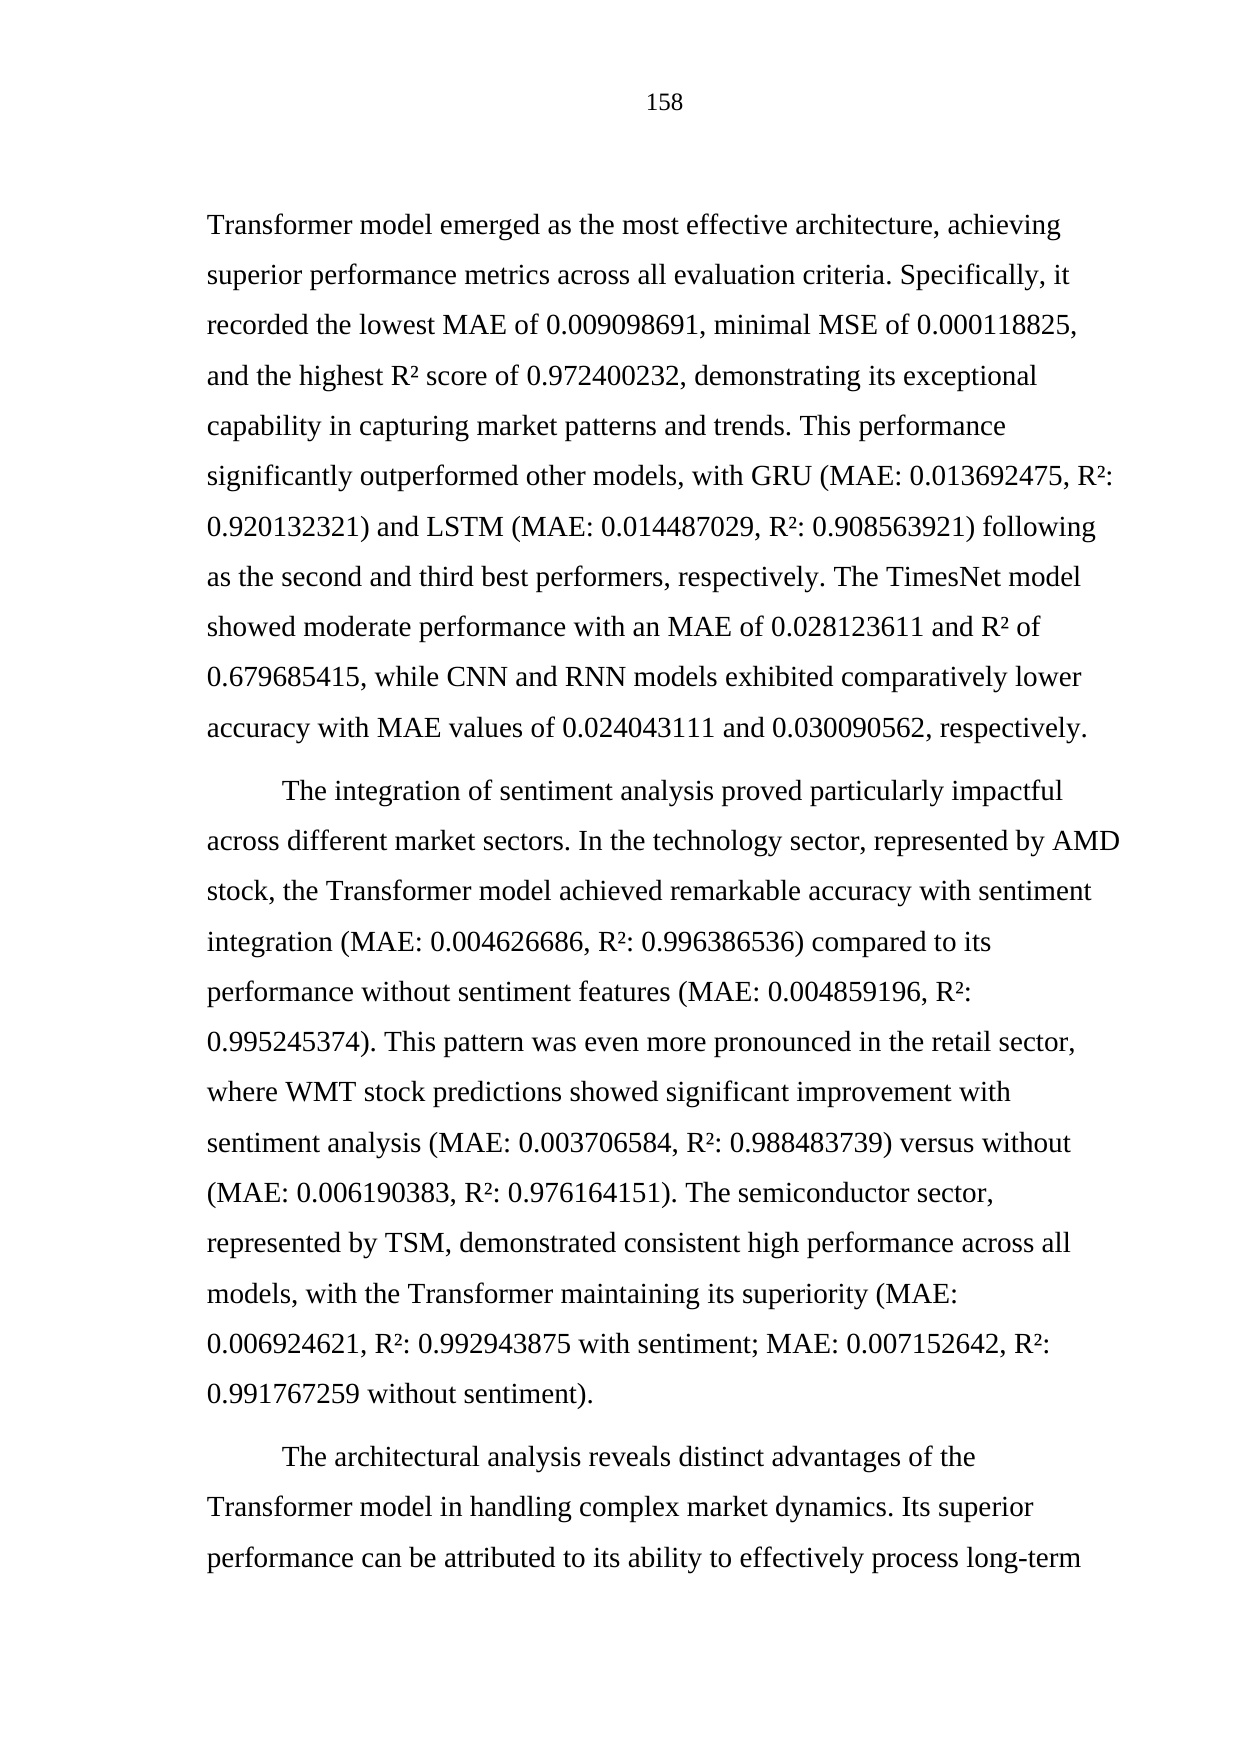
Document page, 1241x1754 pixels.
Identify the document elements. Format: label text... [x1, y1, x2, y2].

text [207, 1439, 1122, 1573]
text The integration of sentiment analysis proved particularly impactful across different market sectors. In the technology sector, represented by AMD stock, the Transformer model achieved remarkable accuracy with sentiment integration (MAE: 0.004626686, R²: 0.996386536) compared to its performance without sentiment features (MAE: 0.004859196, R²: 0.995245374). This pattern was even more pronounced in the retail sector, where WMT stock predictions showed significant improvement with sentiment analysis (MAE: 0.003706584, R²: 0.988483739) versus without (MAE: 0.006190383, R²: 0.976164151). The semiconductor sector, represented by TSM, demonstrated consistent high performance across all models, with the Transformer maintaining its superiority (MAE: 0.006924621, R²: 0.992943875 with sentiment; MAE: 0.007152642, R²: 0.991767259 without sentiment). [207, 773, 1122, 1410]
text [207, 207, 1122, 743]
